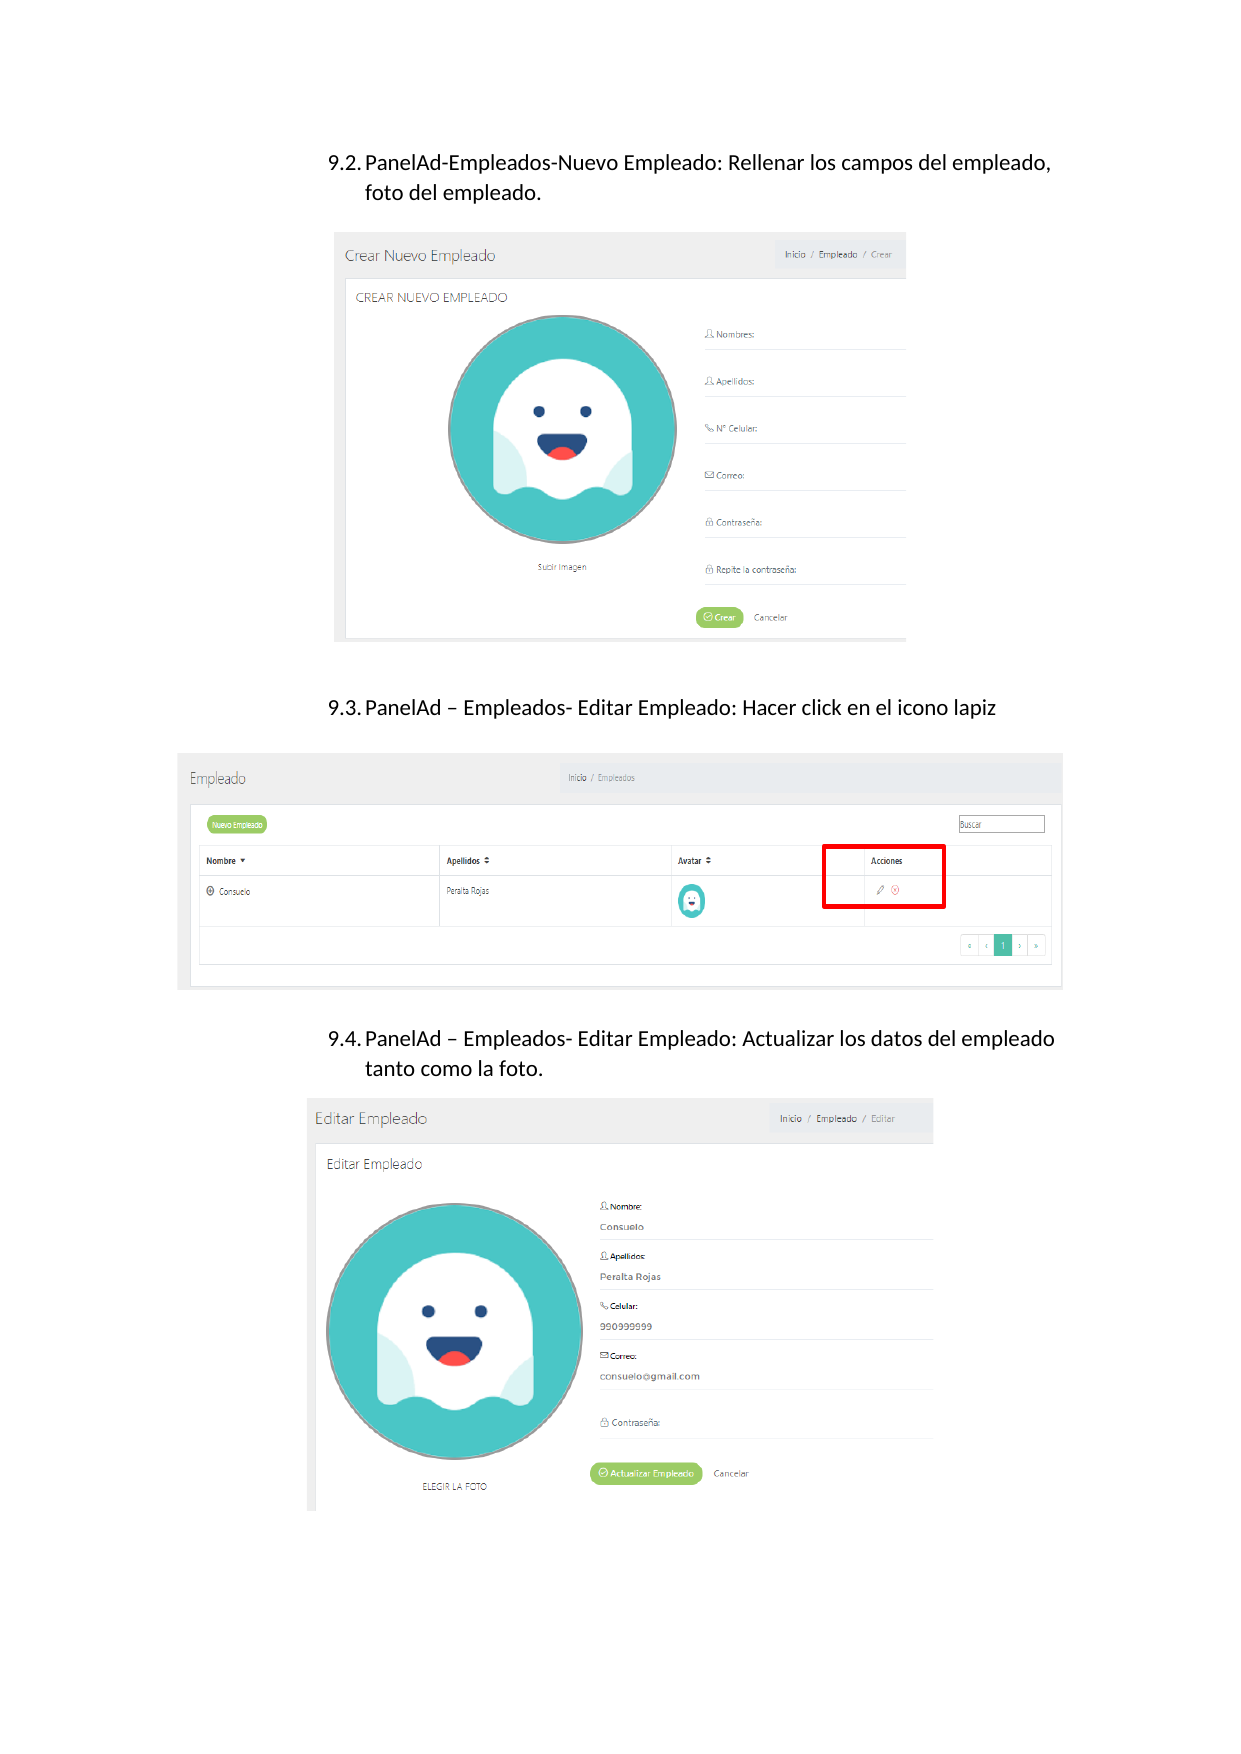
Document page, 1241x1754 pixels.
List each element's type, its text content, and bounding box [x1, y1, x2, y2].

list PanelAd-Empleados-Nuevo Empleado: Rellenar los campos del empleado, foto del empleado. [327, 148, 1063, 206]
picture [177, 753, 1063, 990]
list PanelAd – Empleados- Editar Empleado: Actualizar los datos del empleado tanto como la foto. [327, 1024, 1063, 1082]
picture [306, 1098, 934, 1511]
list PanelAd – Empleados- Editar Empleado: Hacer click en el icono lapiz [327, 693, 1063, 721]
picture [334, 232, 907, 642]
